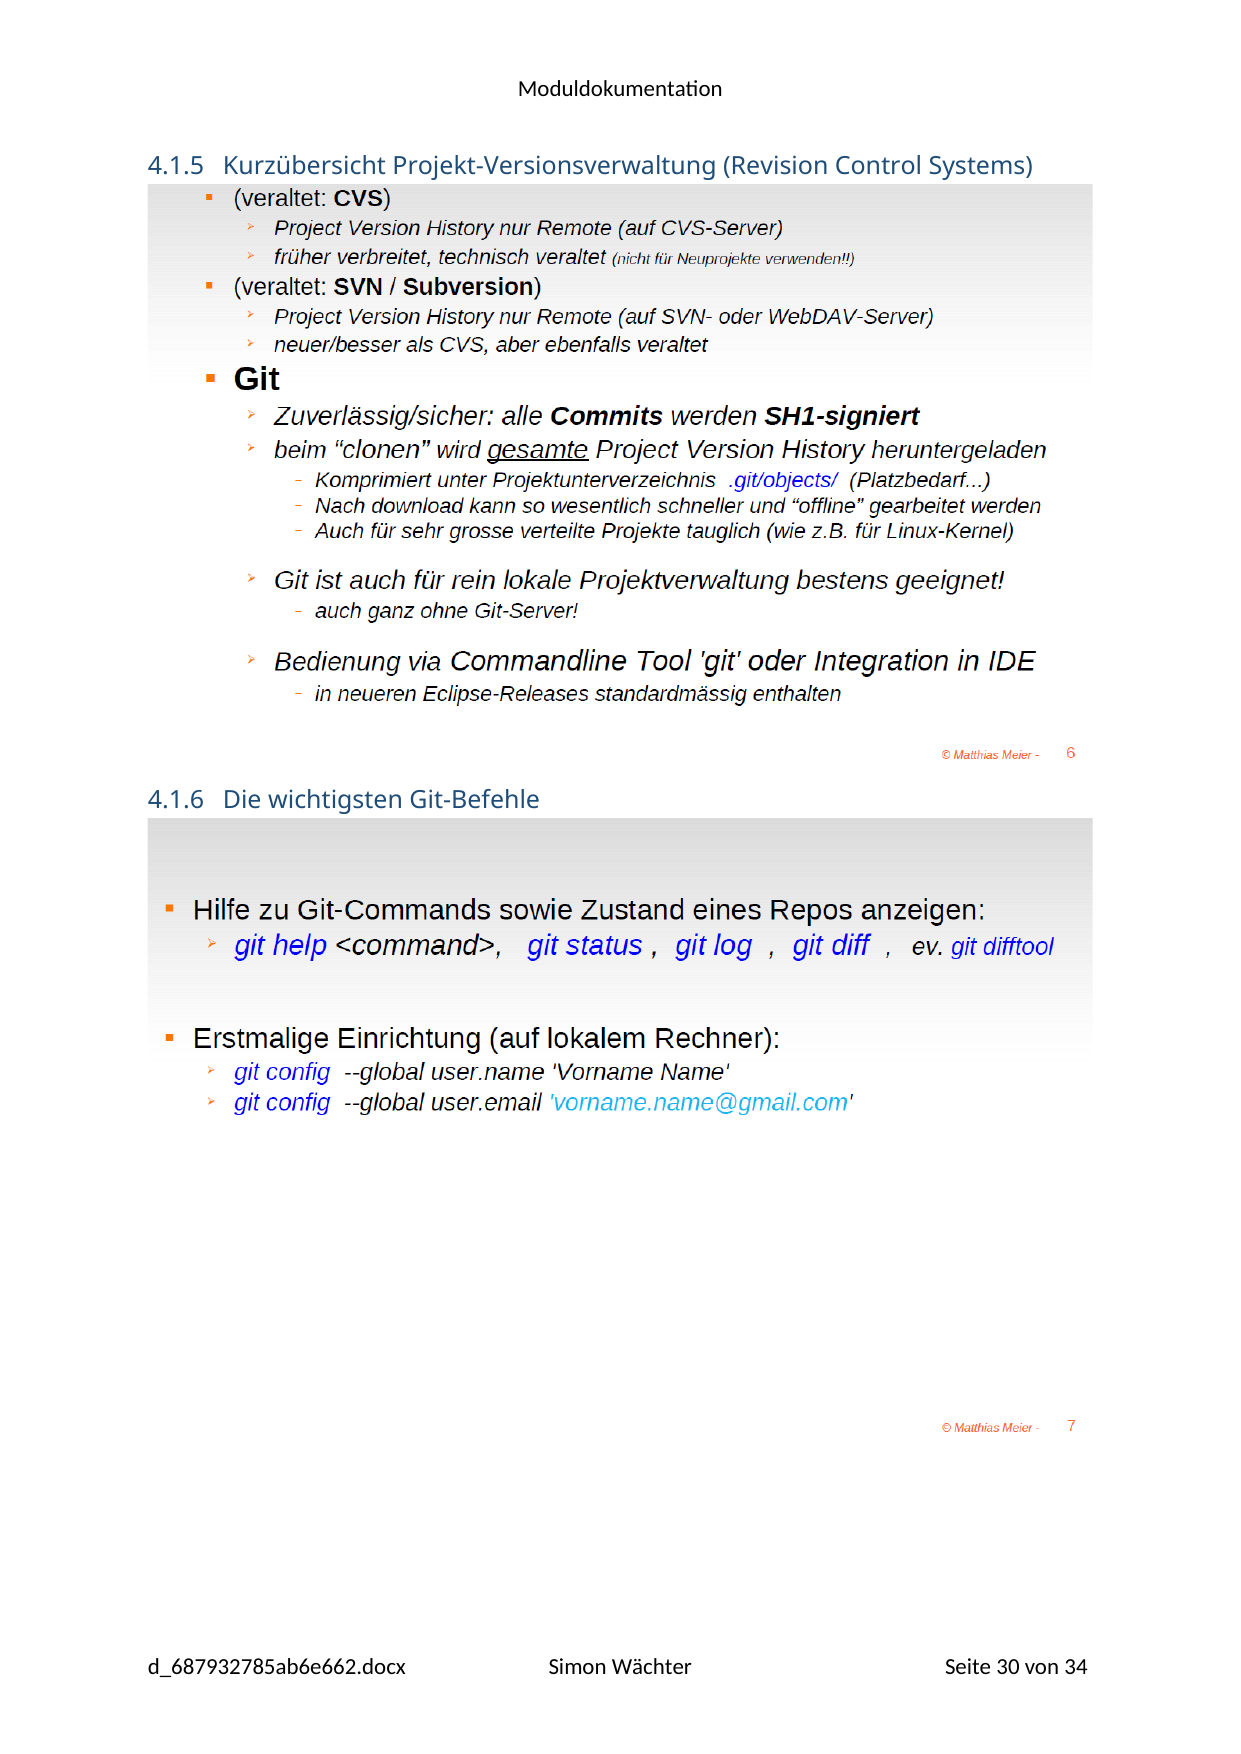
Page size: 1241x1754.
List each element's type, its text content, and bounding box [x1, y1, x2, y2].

subtitle Kurzübersicht Projekt-Versionsverwaltung (Revision Control Systems) [148, 148, 1093, 182]
picture [147, 818, 1093, 1436]
subtitle Die wichtigsten Git-Befehle [148, 782, 1093, 816]
picture [147, 184, 1093, 764]
